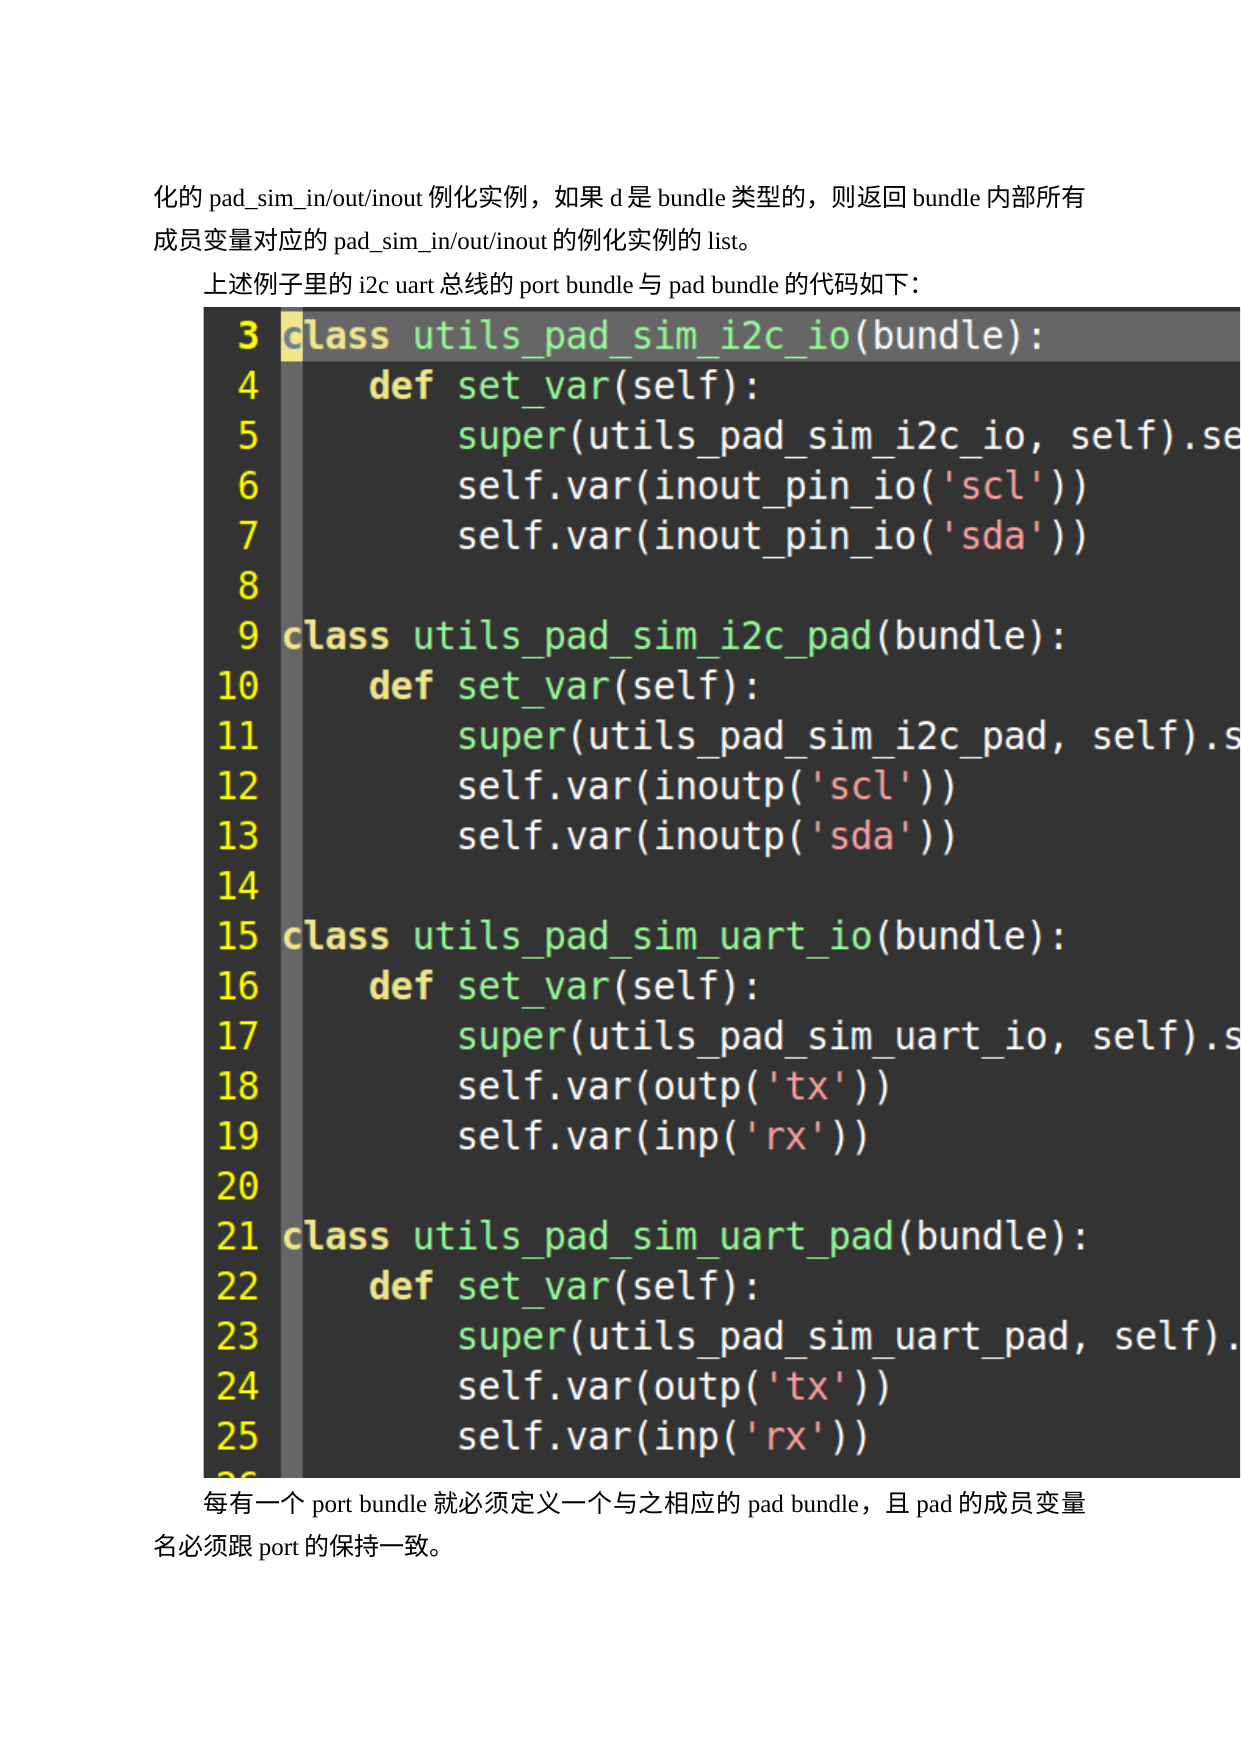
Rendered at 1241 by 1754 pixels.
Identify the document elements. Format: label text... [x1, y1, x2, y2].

text 上述例子里的i2c uart总线的port bundle与pad bundle的代码如下： [153, 264, 1087, 300]
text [153, 177, 1087, 257]
text 每有一个port bundle就必须定义一个与之相应的pad bundle，且pad的成员变量名必须跟port的保持一致。 [153, 1483, 1087, 1563]
picture [203, 307, 1241, 1478]
